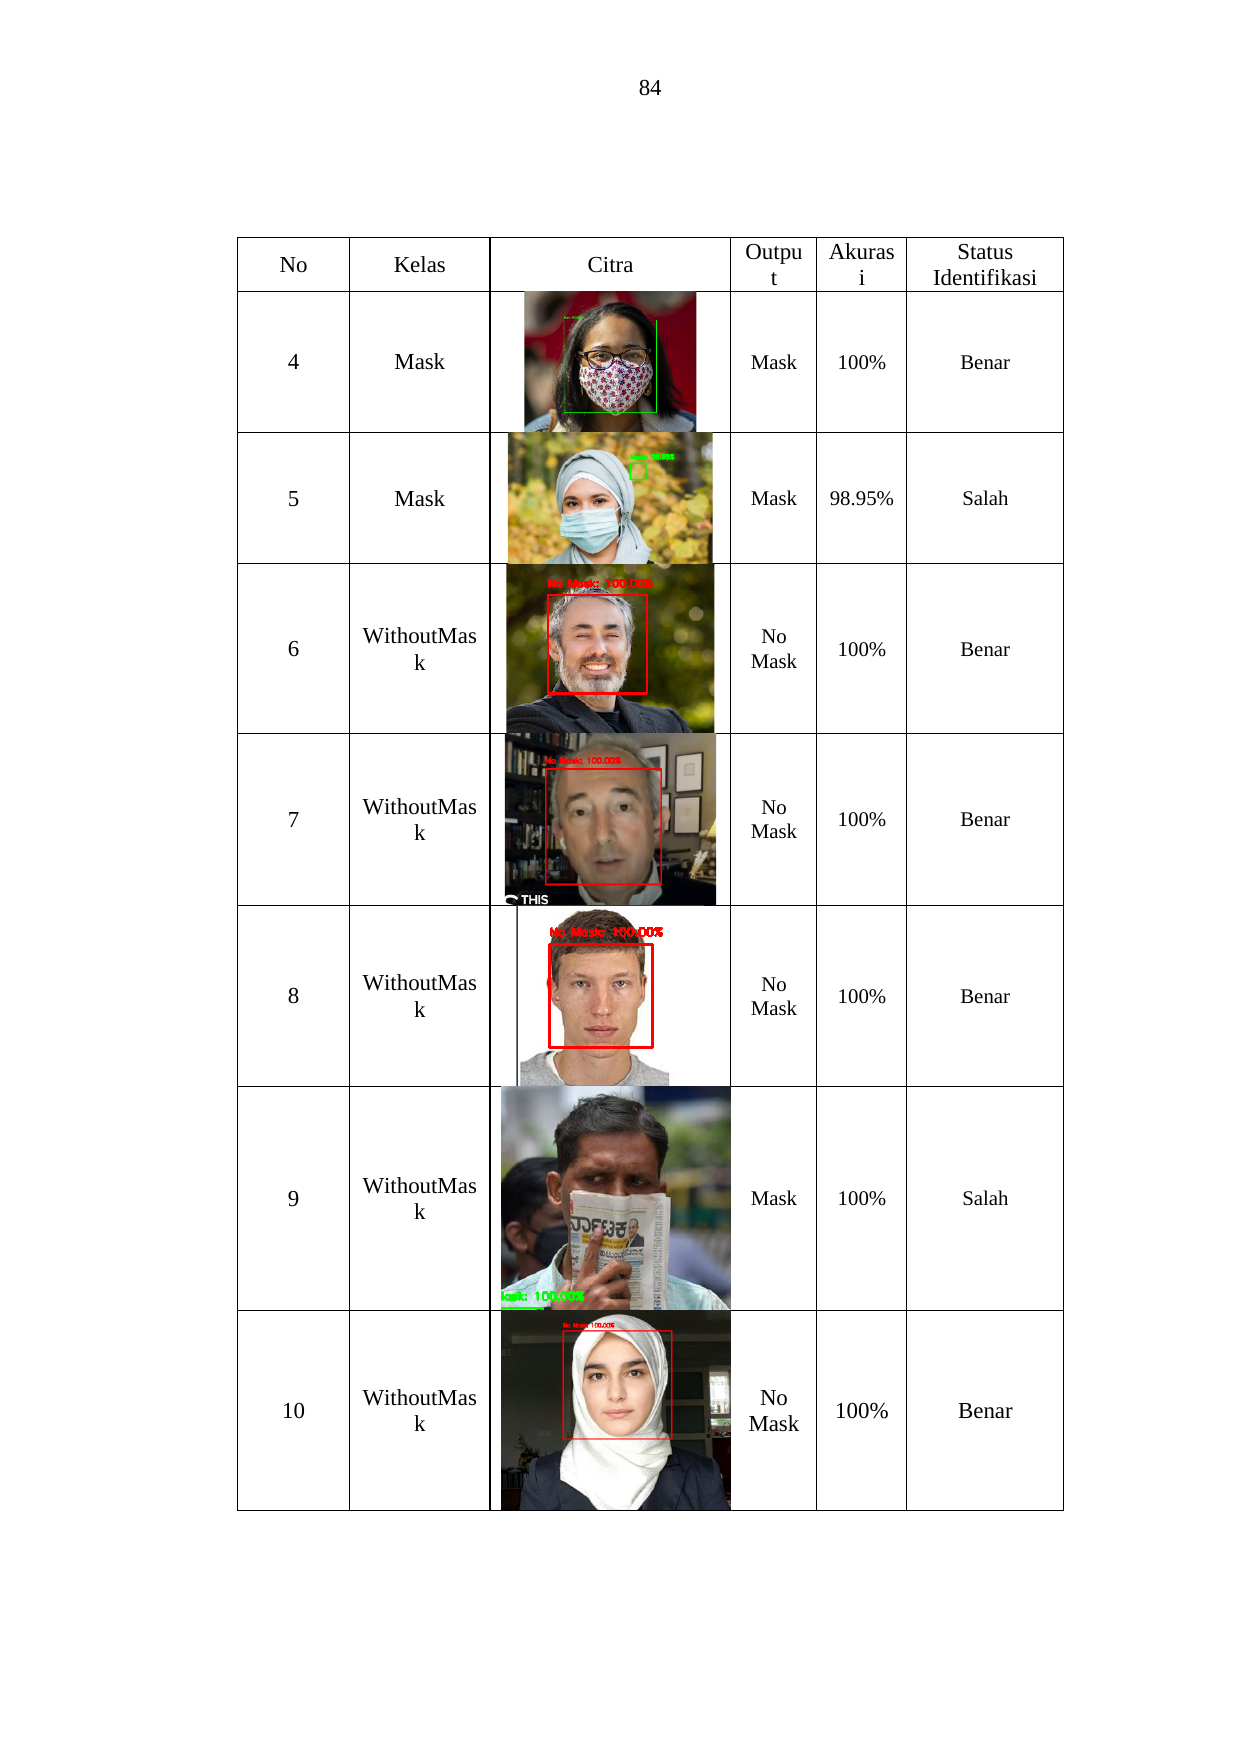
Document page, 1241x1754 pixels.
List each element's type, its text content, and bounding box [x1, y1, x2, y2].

table_cell 100% [817, 292, 906, 432]
table_cell No Mask [731, 1311, 816, 1510]
table_cell 100% [817, 734, 906, 904]
table_cell 7 [238, 734, 349, 904]
table_cell Mask [731, 1087, 816, 1310]
table_cell 6 [238, 564, 349, 733]
table_cell [717, 734, 730, 904]
table_cell Benar [907, 564, 1063, 733]
table_cell 5 [238, 433, 349, 563]
table_cell WithoutMask [350, 1087, 489, 1310]
table_cell Benar [907, 734, 1063, 904]
table_cell [715, 564, 730, 733]
table_cell Mask [350, 292, 489, 432]
table_cell 100% [817, 564, 906, 733]
table_cell 100% [817, 1087, 906, 1310]
table_cell [491, 292, 524, 432]
table_cell 8 [238, 906, 349, 1086]
table_cell [697, 292, 730, 432]
table_cell [491, 564, 506, 733]
table_cell Salah [907, 1087, 1063, 1310]
table_cell Benar [907, 1311, 1063, 1510]
table_cell Salah [907, 433, 1063, 563]
table_cell 100% [817, 906, 906, 1086]
table_header Output [731, 238, 816, 291]
table_header Status Identifikasi [907, 238, 1063, 291]
table_cell WithoutMask [350, 1311, 489, 1510]
table_header Kelas [350, 238, 489, 291]
table_header Citra [491, 238, 730, 291]
table_cell Mask [350, 433, 489, 563]
table_header No [238, 238, 349, 291]
table_cell [491, 1311, 501, 1510]
table_cell [491, 734, 504, 904]
table_cell [713, 433, 730, 563]
table_cell 4 [238, 292, 349, 432]
table_cell No Mask [731, 734, 816, 904]
table_cell WithoutMask [350, 734, 489, 904]
table_cell [491, 433, 507, 563]
table_cell 98.95% [817, 433, 906, 563]
table_cell 9 [238, 1087, 349, 1310]
table_cell Mask [731, 292, 816, 432]
picture [501, 291, 731, 1510]
table_cell Benar [907, 906, 1063, 1086]
table_header Akurasi [817, 238, 906, 291]
table_cell Benar [907, 292, 1063, 432]
table_cell WithoutMask [350, 564, 489, 733]
table_cell 10 [238, 1311, 349, 1510]
table_cell 100% [817, 1311, 906, 1510]
table_cell No Mask [731, 906, 816, 1086]
table_cell [491, 906, 516, 1086]
table_cell WithoutMask [350, 906, 489, 1086]
table_cell [491, 1087, 501, 1310]
table_cell No Mask [731, 564, 816, 733]
table_cell Mask [731, 433, 816, 563]
table_cell [705, 906, 730, 1086]
